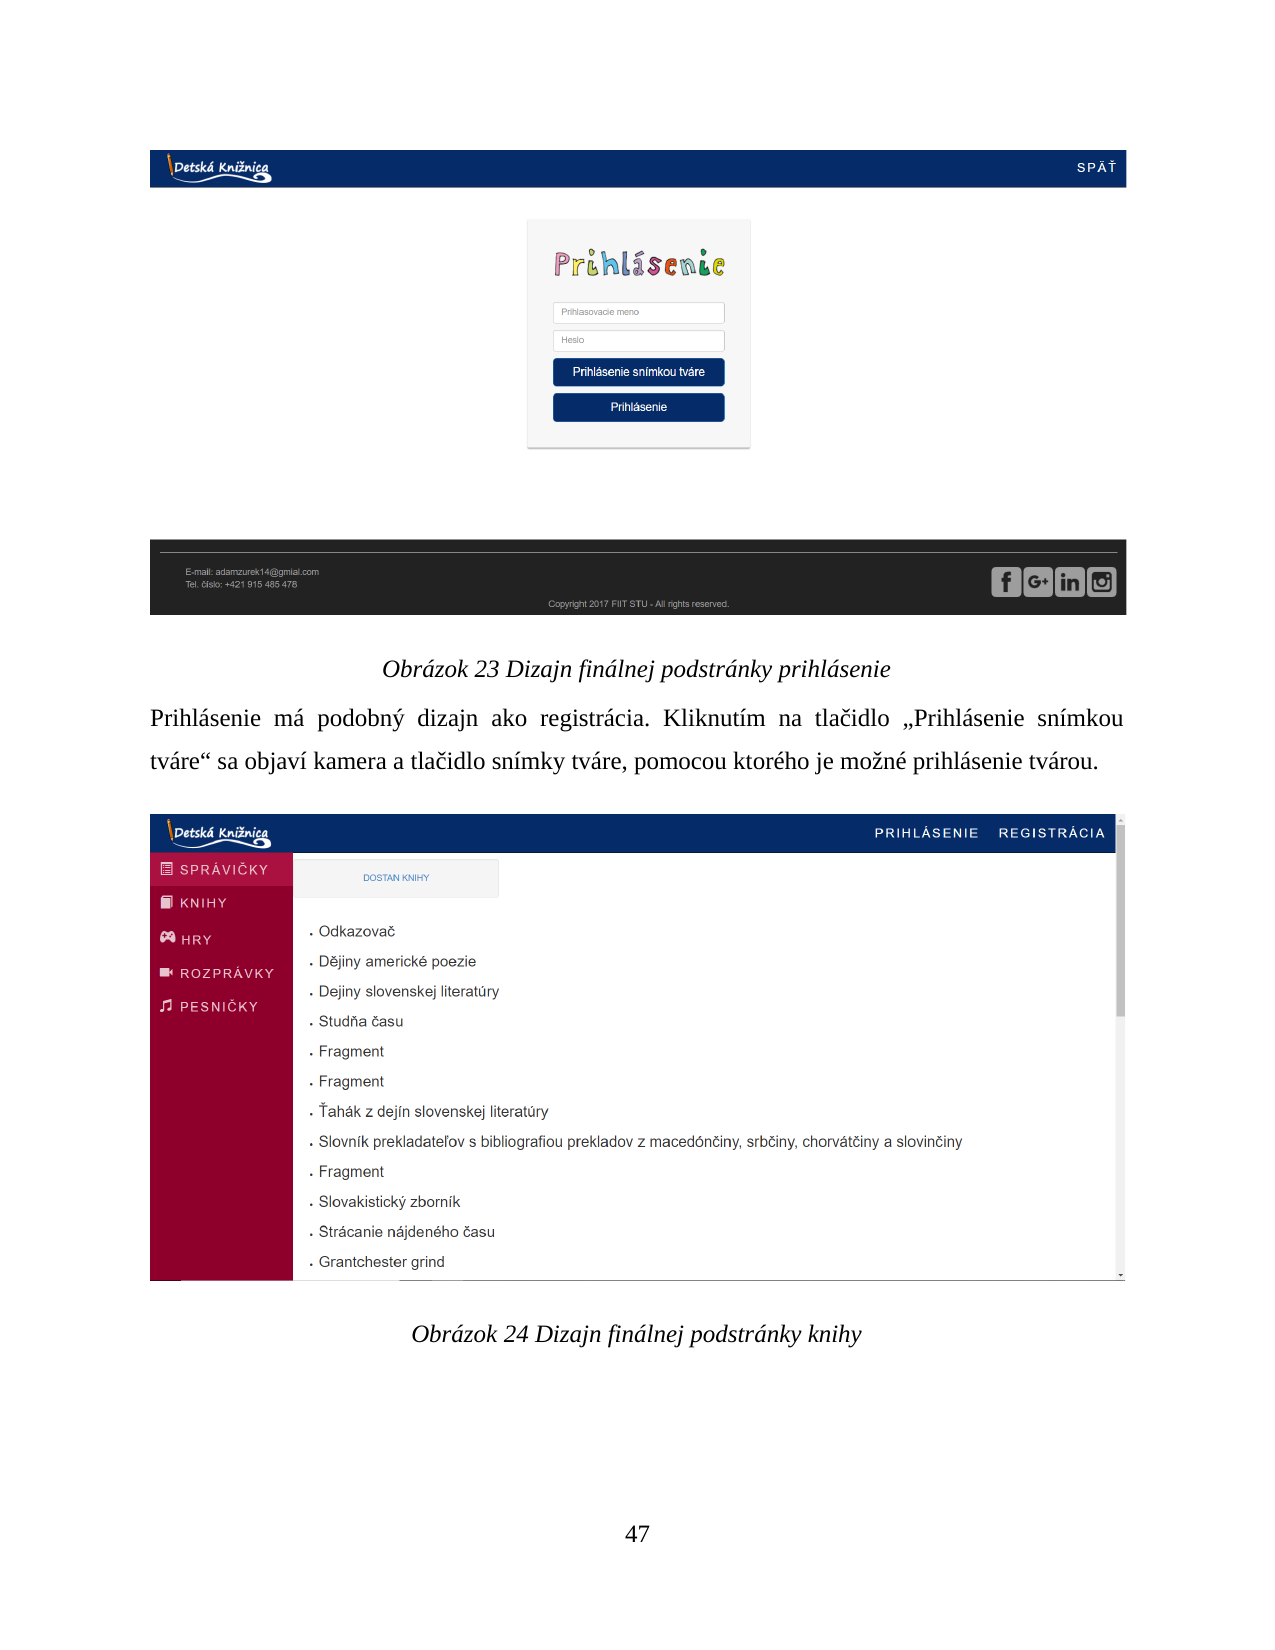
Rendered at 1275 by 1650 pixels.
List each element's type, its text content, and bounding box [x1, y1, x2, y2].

text Obrázok 24 Dizajn finálnej podstránky knihy [150, 1319, 1125, 1348]
text Prihlásenie má podobný dizajn ako registrácia. Kliknutím na tlačidlo „Prihlásenie snímkou tváre“ sa objaví kamera a tlačidlo snímky tváre, pomocou ktorého je možné prihlásenie tvárou. [150, 703, 1125, 775]
picture [150, 150, 1127, 615]
picture [150, 814, 1125, 1281]
text Obrázok 23 Dizajn finálnej podstránky prihlásenie [150, 654, 1125, 682]
